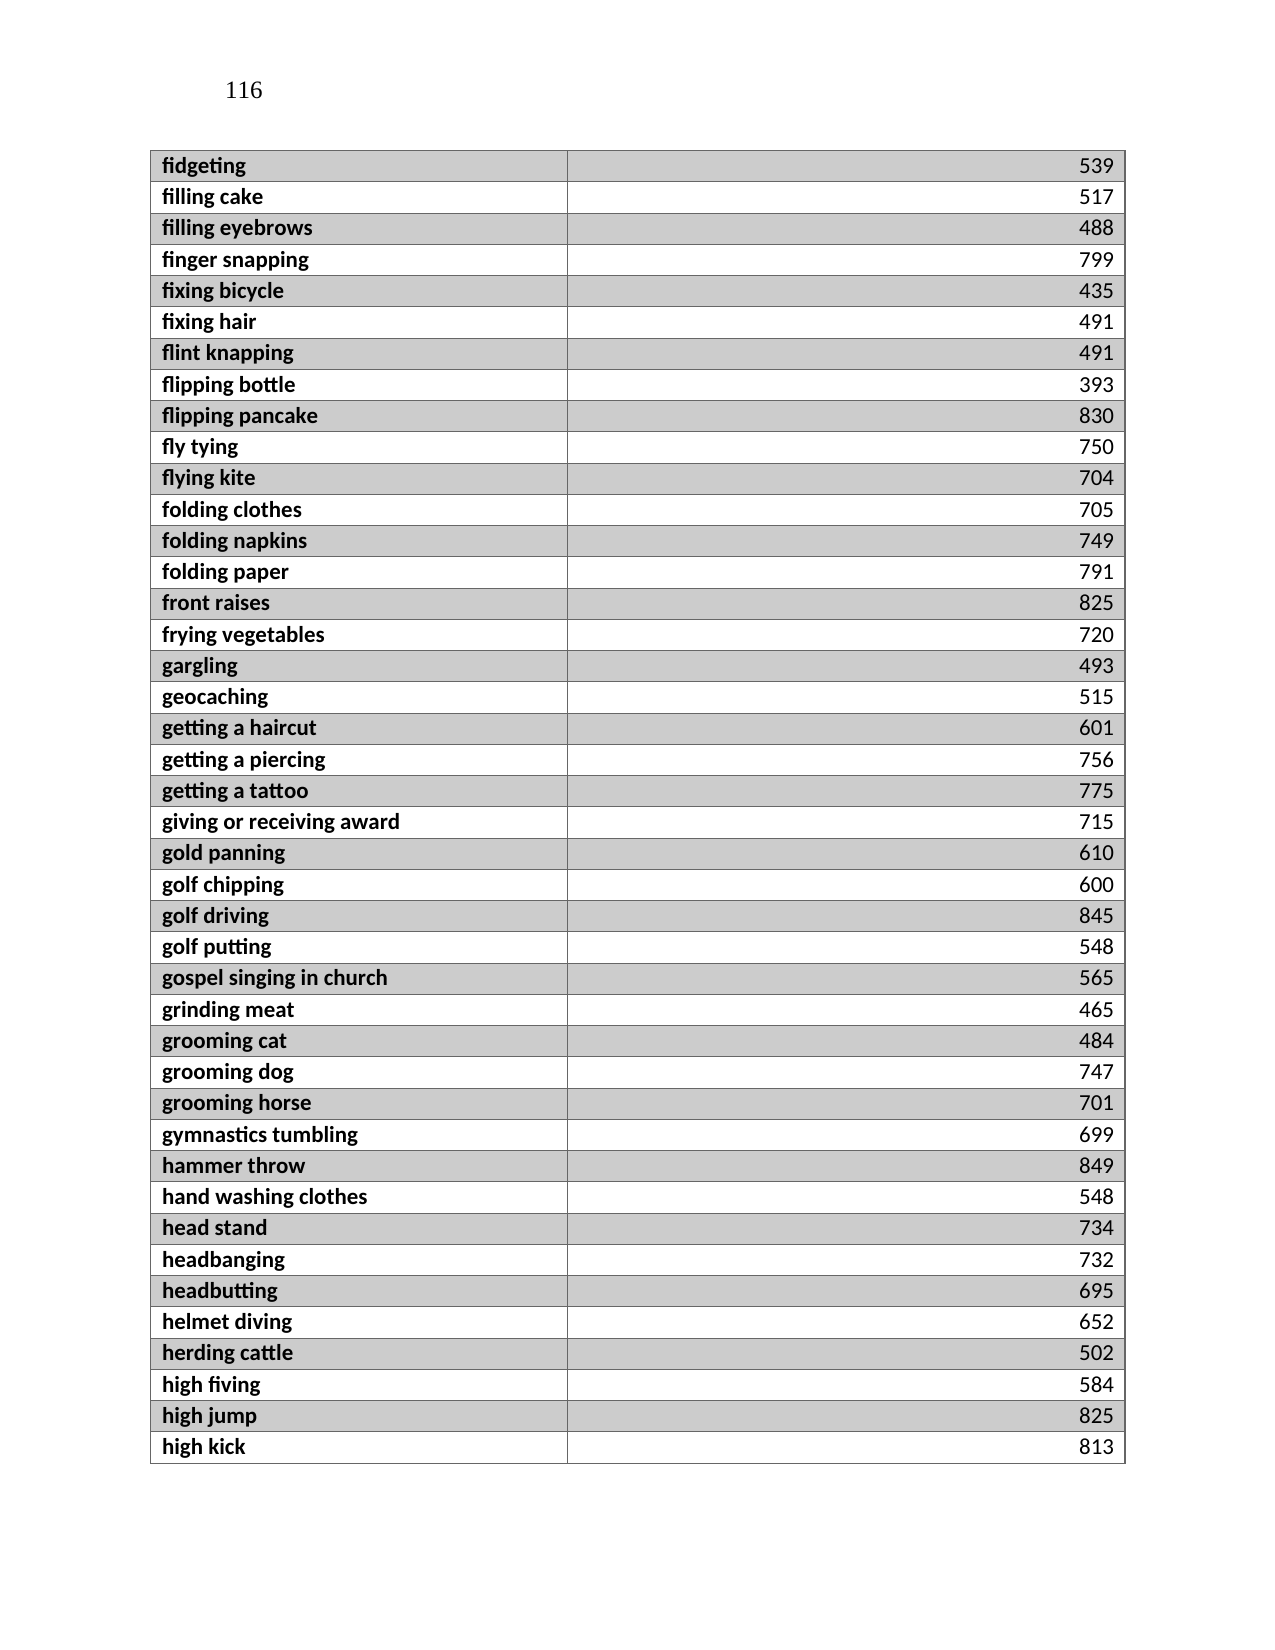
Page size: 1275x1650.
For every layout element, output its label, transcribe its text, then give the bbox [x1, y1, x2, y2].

table_cell fly tying [151, 432, 567, 462]
table_cell 720 [568, 620, 1124, 650]
table_cell gold panning [151, 839, 567, 869]
table_cell 756 [568, 745, 1124, 775]
table_cell flint knapping [151, 339, 567, 369]
table_cell 750 [568, 432, 1124, 462]
table_cell filling cake [151, 182, 567, 212]
table_cell fixing hair [151, 307, 567, 337]
table_cell 749 [568, 526, 1124, 556]
table_cell hand washing clothes [151, 1182, 567, 1212]
table_cell 502 [568, 1339, 1124, 1369]
table_cell 465 [568, 995, 1124, 1025]
table_cell 491 [568, 339, 1124, 369]
table_cell frying vegetables [151, 620, 567, 650]
table_cell 652 [568, 1307, 1124, 1337]
table_cell 584 [568, 1370, 1124, 1400]
table_cell folding paper [151, 557, 567, 587]
table_cell 484 [568, 1026, 1124, 1056]
table_cell flipping bottle [151, 370, 567, 400]
table_cell 825 [568, 589, 1124, 619]
table_cell 695 [568, 1276, 1124, 1306]
table_cell golf chipping [151, 870, 567, 900]
table_cell finger snapping [151, 245, 567, 275]
table_cell folding napkins [151, 526, 567, 556]
table_cell 435 [568, 276, 1124, 306]
table_cell 515 [568, 682, 1124, 712]
table_cell 548 [568, 932, 1124, 962]
table_cell giving or receiving award [151, 807, 567, 837]
table_cell 539 [568, 151, 1124, 181]
table_cell 548 [568, 1182, 1124, 1212]
table_cell getting a piercing [151, 745, 567, 775]
table_cell golf driving [151, 901, 567, 931]
table_cell 813 [568, 1432, 1124, 1462]
table_cell 732 [568, 1245, 1124, 1275]
table_cell front raises [151, 589, 567, 619]
table_cell folding clothes [151, 495, 567, 525]
table_cell 491 [568, 307, 1124, 337]
table_cell 601 [568, 714, 1124, 744]
table_cell grooming dog [151, 1057, 567, 1087]
table_cell herding cattle [151, 1339, 567, 1369]
table_cell grooming horse [151, 1089, 567, 1119]
table_cell getting a haircut [151, 714, 567, 744]
table_cell 393 [568, 370, 1124, 400]
table_cell high jump [151, 1401, 567, 1431]
table_cell fixing bicycle [151, 276, 567, 306]
table_cell 610 [568, 839, 1124, 869]
table_cell gospel singing in church [151, 964, 567, 994]
table_cell geocaching [151, 682, 567, 712]
table_cell headbanging [151, 1245, 567, 1275]
table_cell filling eyebrows [151, 214, 567, 244]
table_cell 799 [568, 245, 1124, 275]
table_cell high kick [151, 1432, 567, 1462]
table_cell 845 [568, 901, 1124, 931]
table_cell 517 [568, 182, 1124, 212]
table_cell 791 [568, 557, 1124, 587]
table_cell flying kite [151, 464, 567, 494]
table_cell helmet diving [151, 1307, 567, 1337]
table_cell getting a tattoo [151, 776, 567, 806]
table_cell 825 [568, 1401, 1124, 1431]
table_cell flipping pancake [151, 401, 567, 431]
table_cell 747 [568, 1057, 1124, 1087]
table_cell 600 [568, 870, 1124, 900]
table_cell high fiving [151, 1370, 567, 1400]
table_cell headbutting [151, 1276, 567, 1306]
table_cell 734 [568, 1214, 1124, 1244]
table_cell gargling [151, 651, 567, 681]
table_cell 565 [568, 964, 1124, 994]
table_cell hammer throw [151, 1151, 567, 1181]
table_cell golf putting [151, 932, 567, 962]
table_cell 488 [568, 214, 1124, 244]
table_cell fidgeting [151, 151, 567, 181]
table_cell 705 [568, 495, 1124, 525]
table_cell 699 [568, 1120, 1124, 1150]
table_cell 715 [568, 807, 1124, 837]
table_cell 704 [568, 464, 1124, 494]
table_cell 493 [568, 651, 1124, 681]
table_cell gymnastics tumbling [151, 1120, 567, 1150]
table_cell 830 [568, 401, 1124, 431]
table_cell 775 [568, 776, 1124, 806]
table_cell head stand [151, 1214, 567, 1244]
table_cell grooming cat [151, 1026, 567, 1056]
table_cell grinding meat [151, 995, 567, 1025]
table_cell 701 [568, 1089, 1124, 1119]
table_cell 849 [568, 1151, 1124, 1181]
